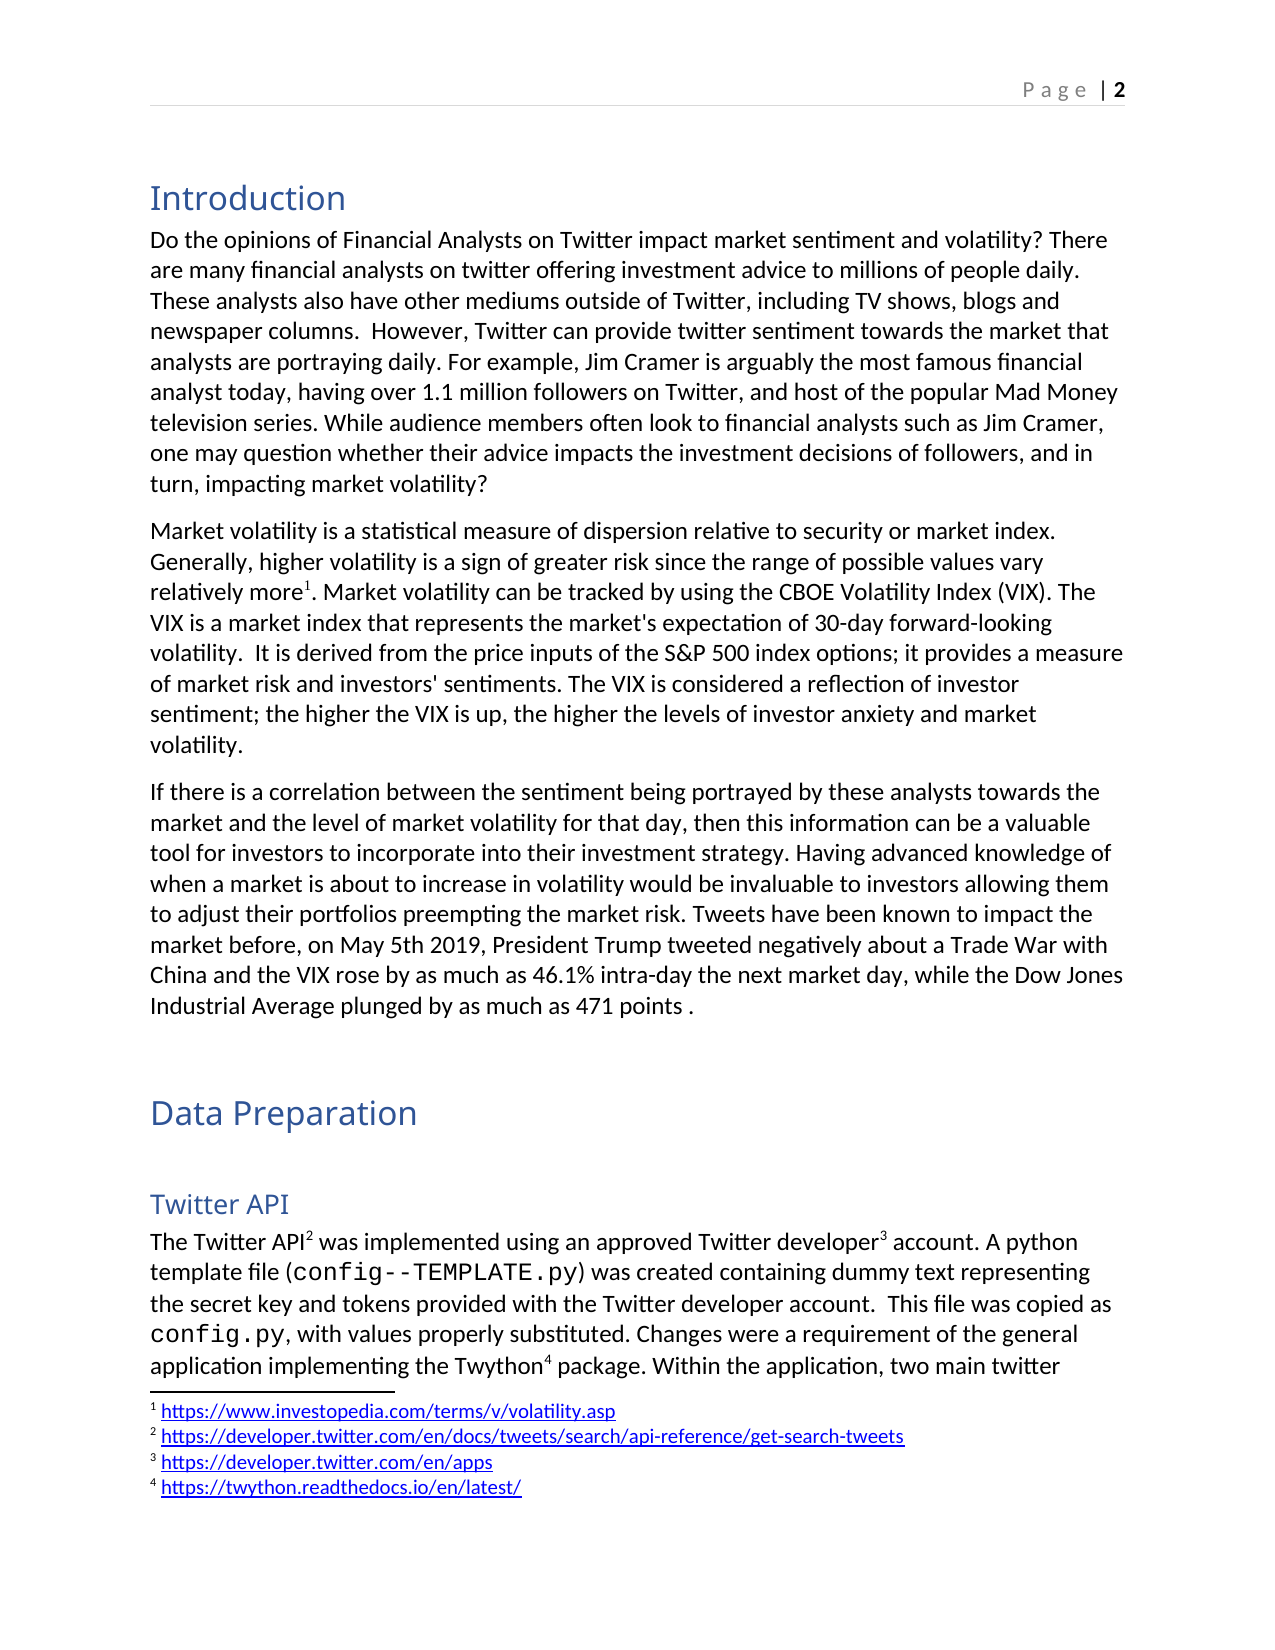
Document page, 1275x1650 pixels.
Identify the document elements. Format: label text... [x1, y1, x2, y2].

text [150, 1226, 1125, 1381]
subtitle Twitter API [150, 1186, 1125, 1223]
text Market volatility is a statistical measure of dispersion relative to security or market index. Generally, higher volatility is a sign of greater risk since the range of possible values vary relatively more. Market volatility can be tracked by using the CBOE Volatility Index (VIX). The VIX is a market index that represents the market's expectation of 30-day forward-looking volatility. It is derived from the price inputs of the S&P 500 index options; it provides a measure of market risk and investors' sentiments. The VIX is considered a reflection of investor sentiment; the higher the VIX is up, the higher the levels of investor anxiety and market volatility. [150, 515, 1125, 759]
subtitle Data Preparation [150, 1090, 1125, 1135]
text Do the opinions of Financial Analysts on Twitter impact market sentiment and volatility? There are many financial analysts on twitter offering investment advice to millions of people daily. These analysts also have other mediums outside of Twitter, including TV shows, blogs and newspaper columns. However, Twitter can provide twitter sentiment towards the market that analysts are portraying daily. For example, Jim Cramer is arguably the most famous financial analyst today, having over 1.1 million followers on Twitter, and host of the popular Mad Money television series. While audience members often look to financial analysts such as Jim Cramer, one may question whether their advice impacts the investment decisions of followers, and in turn, impacting market volatility? [150, 224, 1125, 499]
subtitle Introduction [150, 175, 1125, 220]
text If there is a correlation between the sentiment being portrayed by these analysts towards the market and the level of market volatility for that day, then this information can be a valuable tool for investors to incorporate into their investment strategy. Having advanced knowledge of when a market is about to increase in volatility would be invaluable to investors allowing them to adjust their portfolios preempting the market risk. Tweets have been known to impact the market before, on May 5th 2019, President Trump tweeted negatively about a Trade War with China and the VIX rose by as much as 46.1% intra-day the next market day, while the Dow Jones Industrial Average plunged by as much as 471 points . [150, 776, 1125, 1020]
